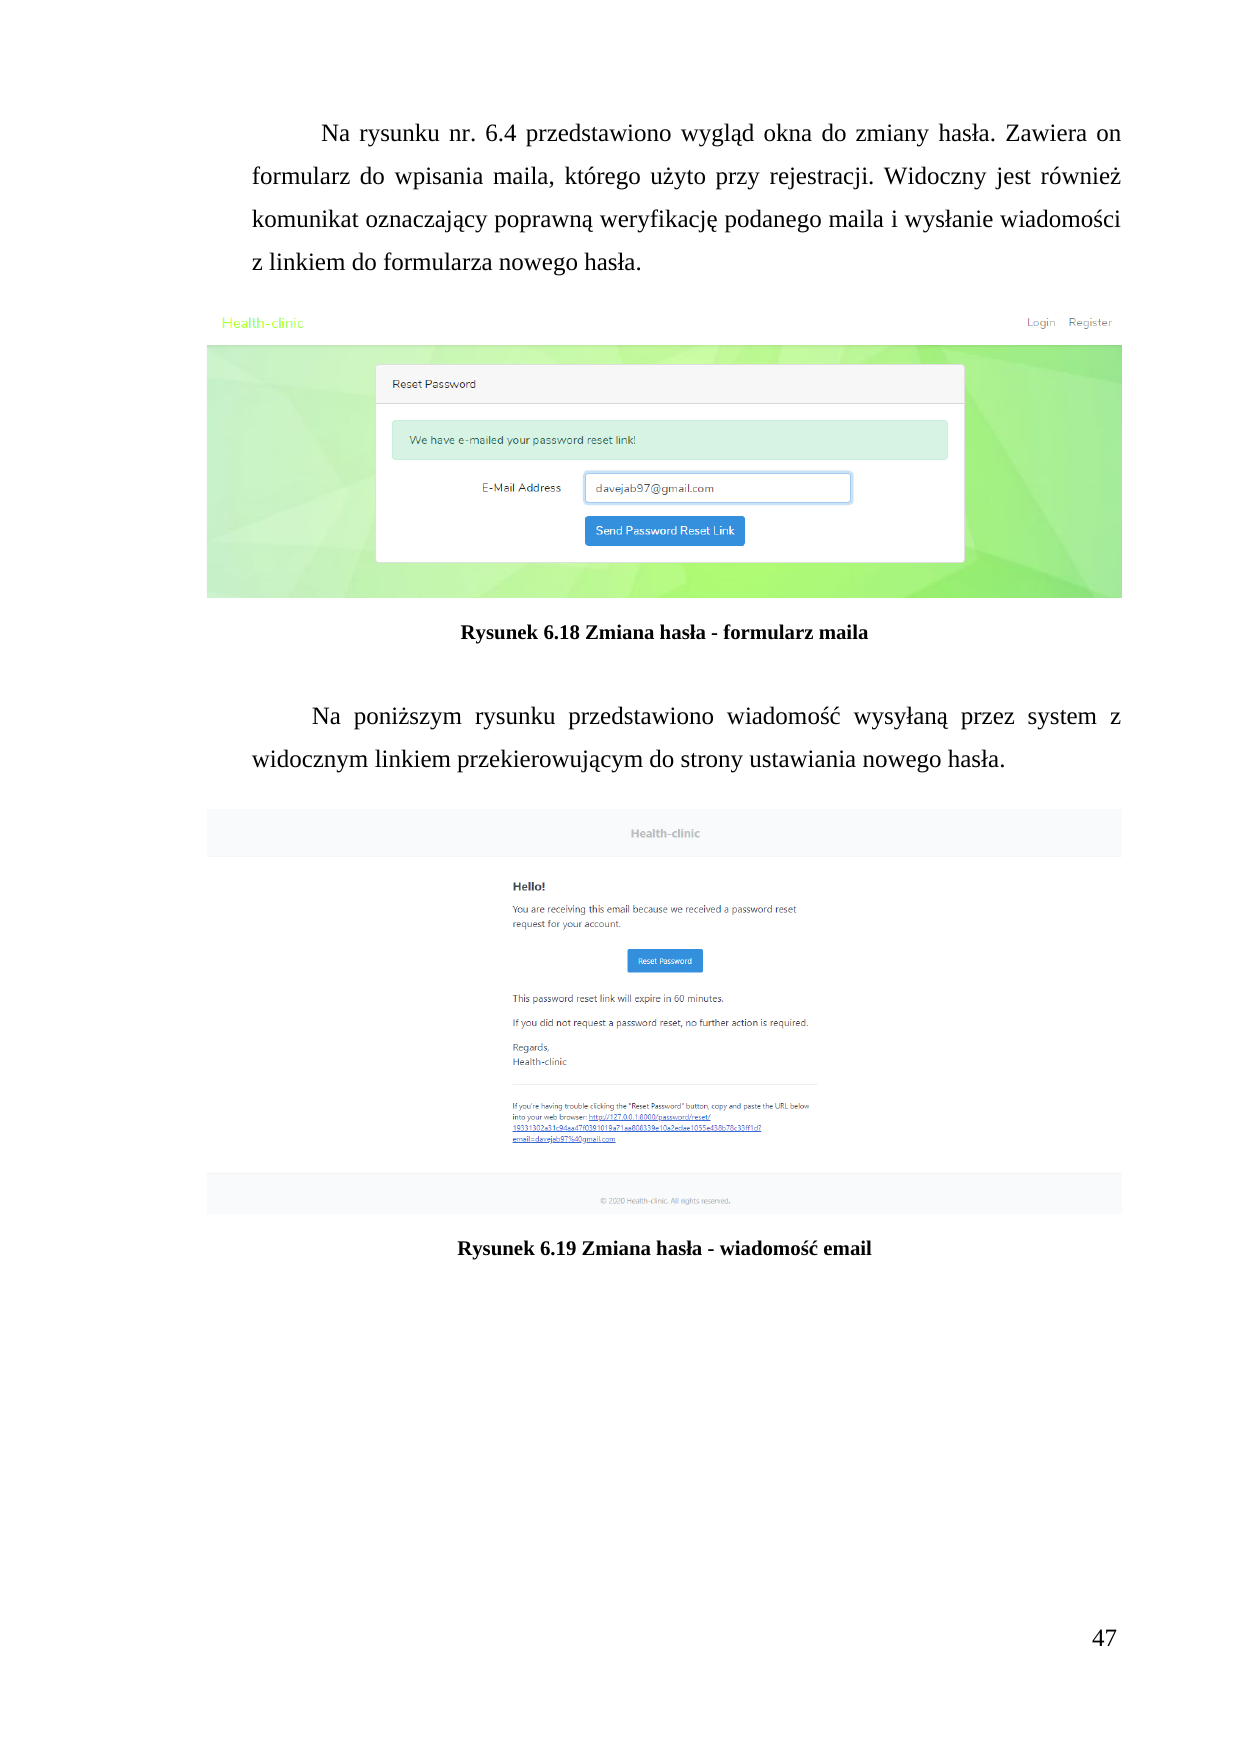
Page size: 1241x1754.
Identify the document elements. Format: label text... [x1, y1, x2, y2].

text Na poniższym rysunku przedstawiono wiadomość wysyłaną przez system z widocznym linkiem przekierowującym do strony ustawiania nowego hasła. [252, 701, 1122, 773]
text Na rysunku nr. 6.4 przedstawiono wygląd okna do zmiany hasła. Zawiera on formularz do wpisania maila, którego użyto przy rejestracji. Widoczny jest również komunikat oznaczający poprawną weryfikację podanego maila i wysłanie wiadomości z linkiem do formularza nowego hasła. [252, 118, 1122, 276]
picture [206, 809, 1122, 1214]
picture [206, 300, 1122, 598]
